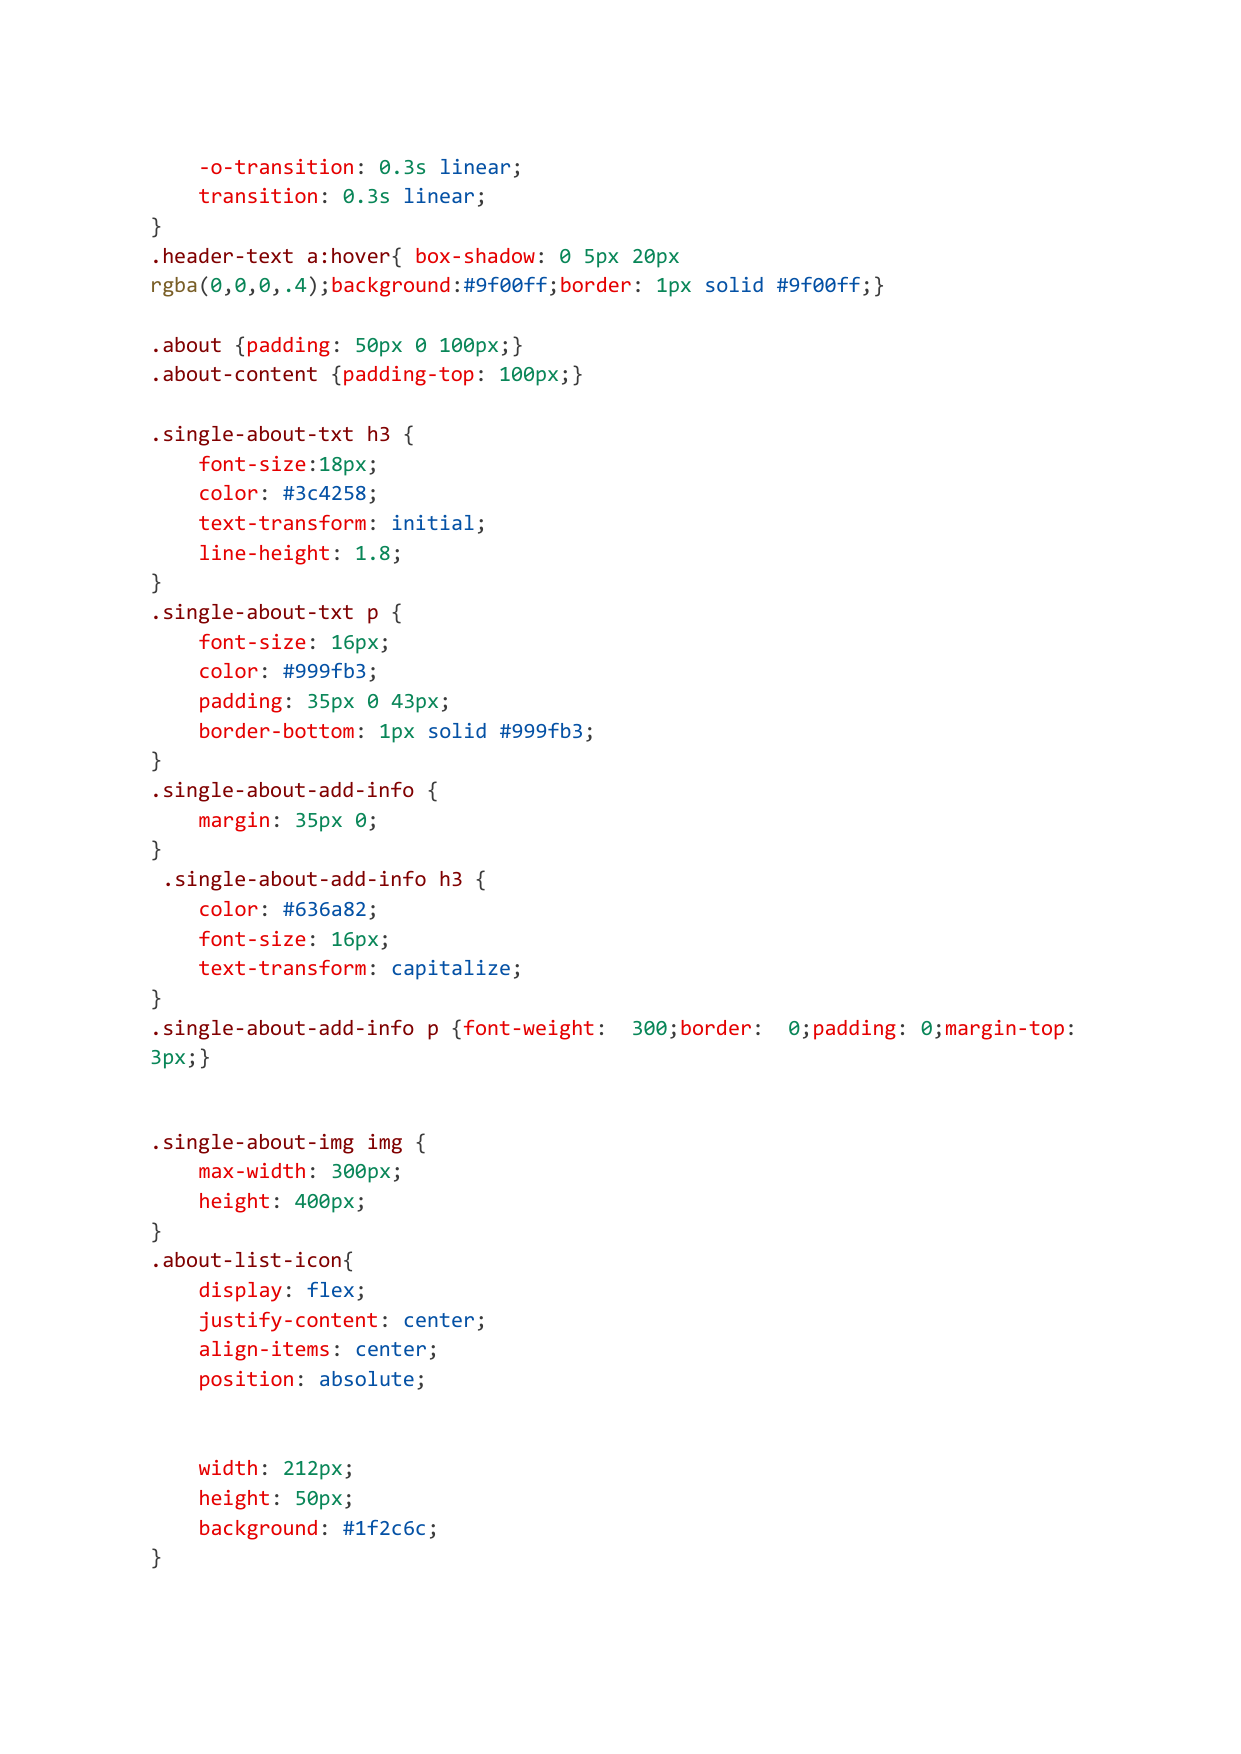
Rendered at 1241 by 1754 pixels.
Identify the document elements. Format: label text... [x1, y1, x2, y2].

text } [150, 833, 1090, 862]
text max-width: 300px; [150, 1155, 1090, 1184]
text .about {padding: 50px 0 100px;} [150, 328, 1090, 358]
text .single-about-add-info h3 { [150, 862, 1090, 892]
text height: 400px; [150, 1184, 1090, 1214]
text -o-transition: 0.3s linear; [150, 150, 1090, 180]
text font-size: 16px; [150, 922, 1090, 952]
text text-transform: capitalize; [150, 952, 1090, 981]
text .about-content {padding-top: 100px;} [150, 358, 1090, 387]
text margin: 35px 0; [150, 803, 1090, 833]
text transition: 0.3s linear; [150, 180, 1090, 209]
text } [150, 981, 1090, 1011]
text } [150, 209, 1090, 239]
text line-height: 1.8; [150, 536, 1090, 566]
text color: #3c4258; [150, 477, 1090, 506]
text } [150, 1214, 1090, 1244]
text color: #999fb3; [150, 655, 1090, 684]
text position: absolute; [150, 1362, 1090, 1392]
text .about-list-icon{ [150, 1244, 1090, 1273]
text color: #636a82; [150, 892, 1090, 922]
text .single-about-txt p { [150, 595, 1090, 625]
text .single-about-img img { [150, 1125, 1090, 1155]
text height: 50px; [150, 1481, 1090, 1511]
text align-items: center; [150, 1333, 1090, 1362]
text border-bottom: 1px solid #999fb3; [150, 714, 1090, 744]
text font-size: 16px; [150, 625, 1090, 655]
text font-size:18px; [150, 447, 1090, 477]
text .single-about-add-info { [150, 773, 1090, 803]
text justify-content: center; [150, 1303, 1090, 1333]
text .header-text a:hover{ box-shadow: 0 5px 20px rgba(0,0,0,.4);background:#9f00ff;border: 1px solid #9f00ff;} [150, 239, 1090, 298]
text .single-about-add-info p {font-weight: 300;border: 0;padding: 0;margin-top: 3px;} [150, 1011, 1090, 1070]
text width: 212px; [150, 1452, 1090, 1481]
text } [150, 744, 1090, 773]
text } [150, 566, 1090, 595]
text background: #1f2c6c; [150, 1511, 1090, 1541]
text } [150, 1541, 1090, 1570]
text .single-about-txt h3 { [150, 417, 1090, 447]
text display: flex; [150, 1273, 1090, 1303]
text text-transform: initial; [150, 506, 1090, 536]
text padding: 35px 0 43px; [150, 684, 1090, 714]
